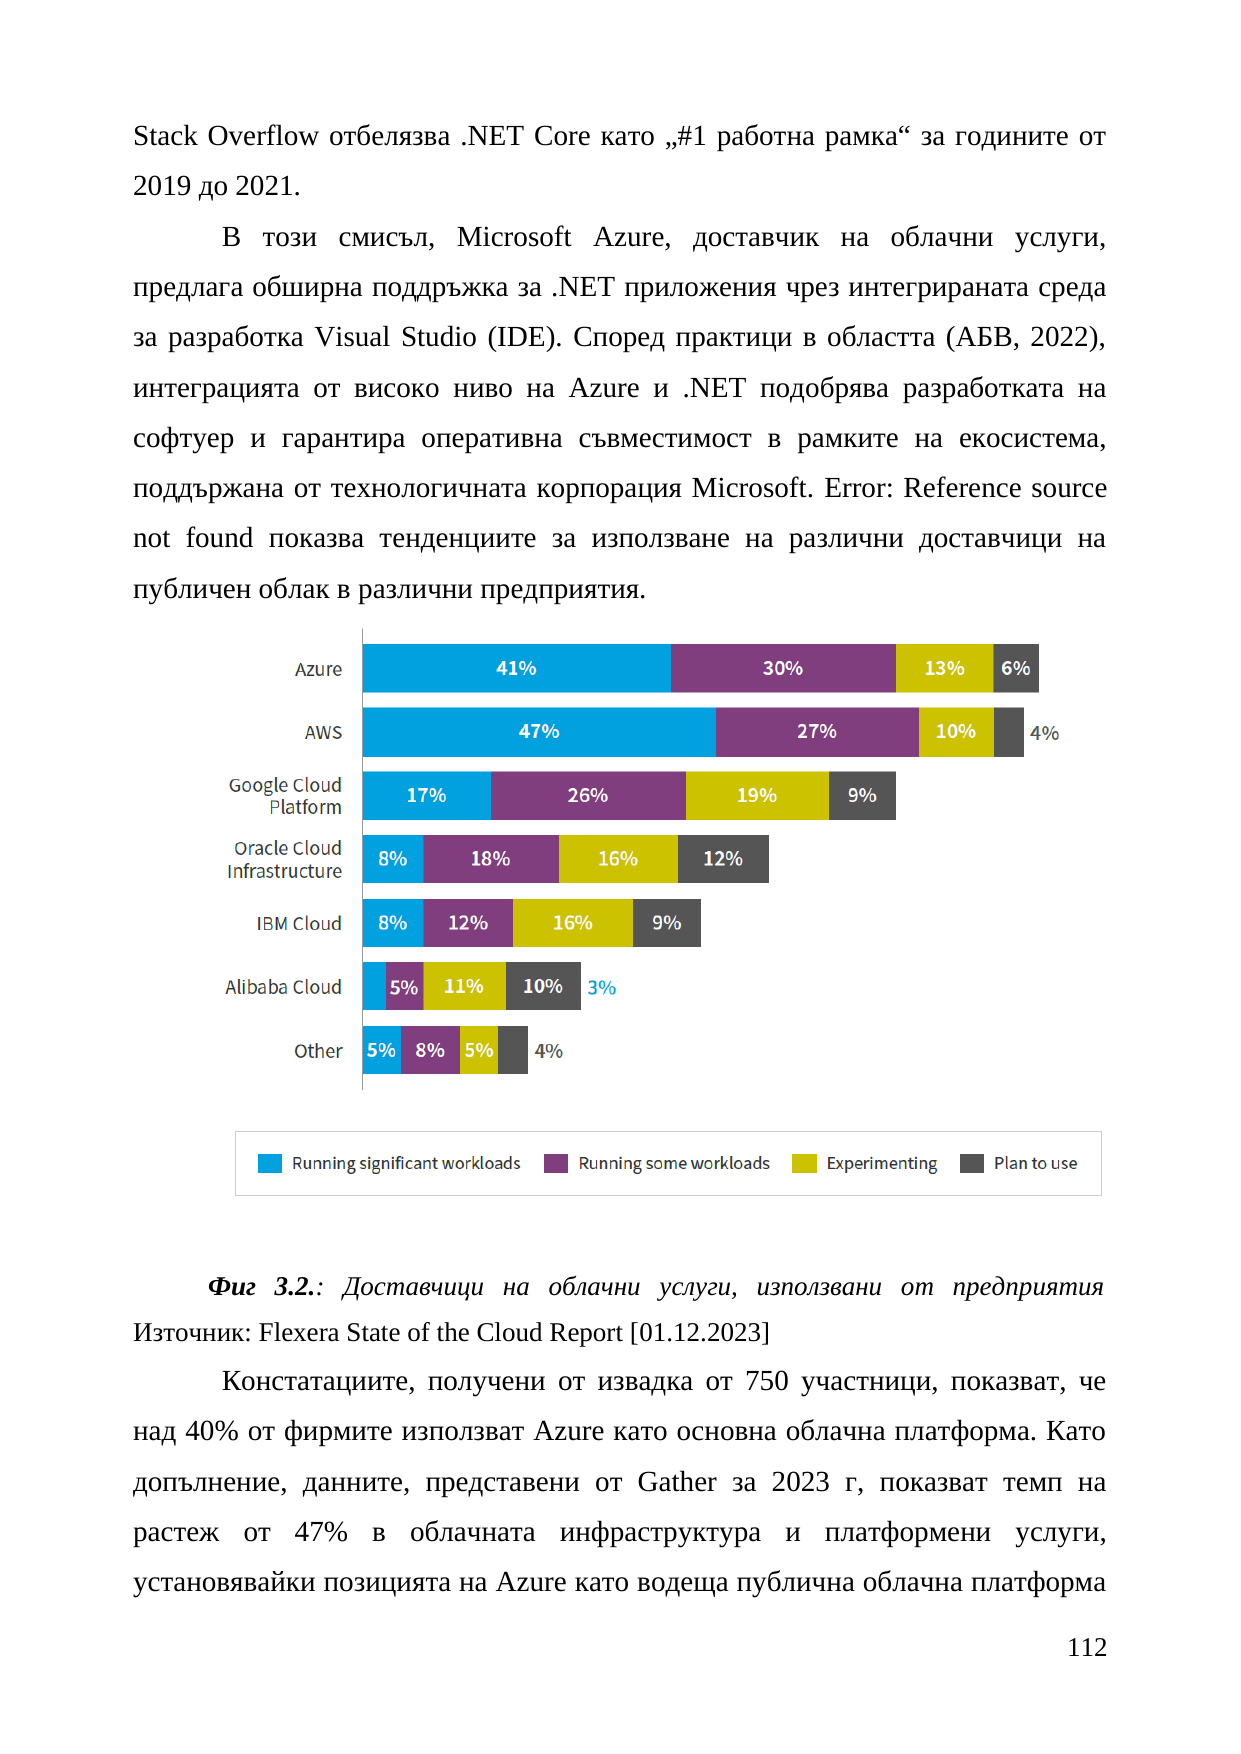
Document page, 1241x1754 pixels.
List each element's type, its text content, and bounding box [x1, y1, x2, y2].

text Фиг 3.2.: Доставчици на облачни услуги, използвани от предприятия Източник: Flexera State of the Cloud Report [01.12.2023] [133, 1270, 1107, 1347]
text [133, 118, 1107, 202]
picture [221, 621, 1108, 1203]
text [133, 1363, 1107, 1598]
